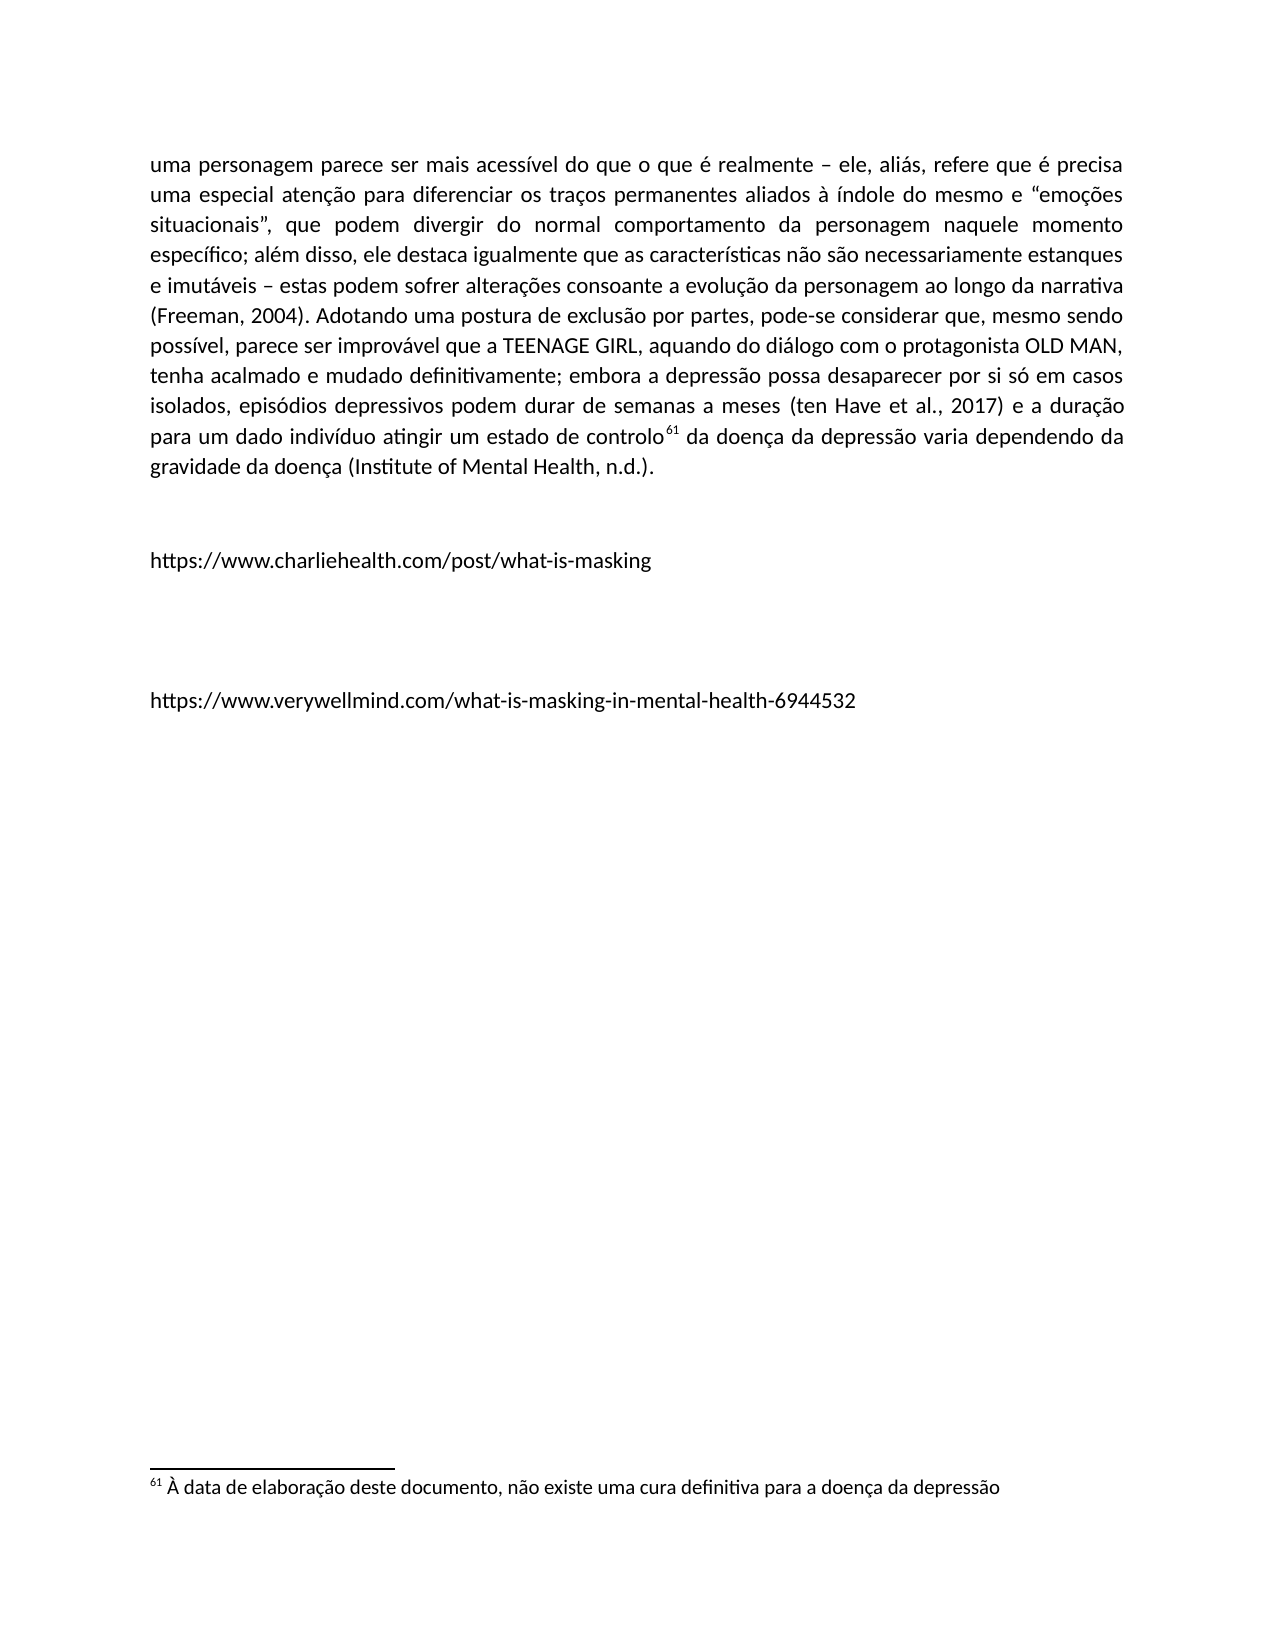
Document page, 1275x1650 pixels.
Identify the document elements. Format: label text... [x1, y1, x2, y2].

text https://www.verywellmind.com/what-is-masking-in-mental-health-6944532 [150, 686, 1125, 714]
text https://www.charliehealth.com/post/what-is-masking [150, 546, 1125, 574]
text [150, 150, 1125, 480]
